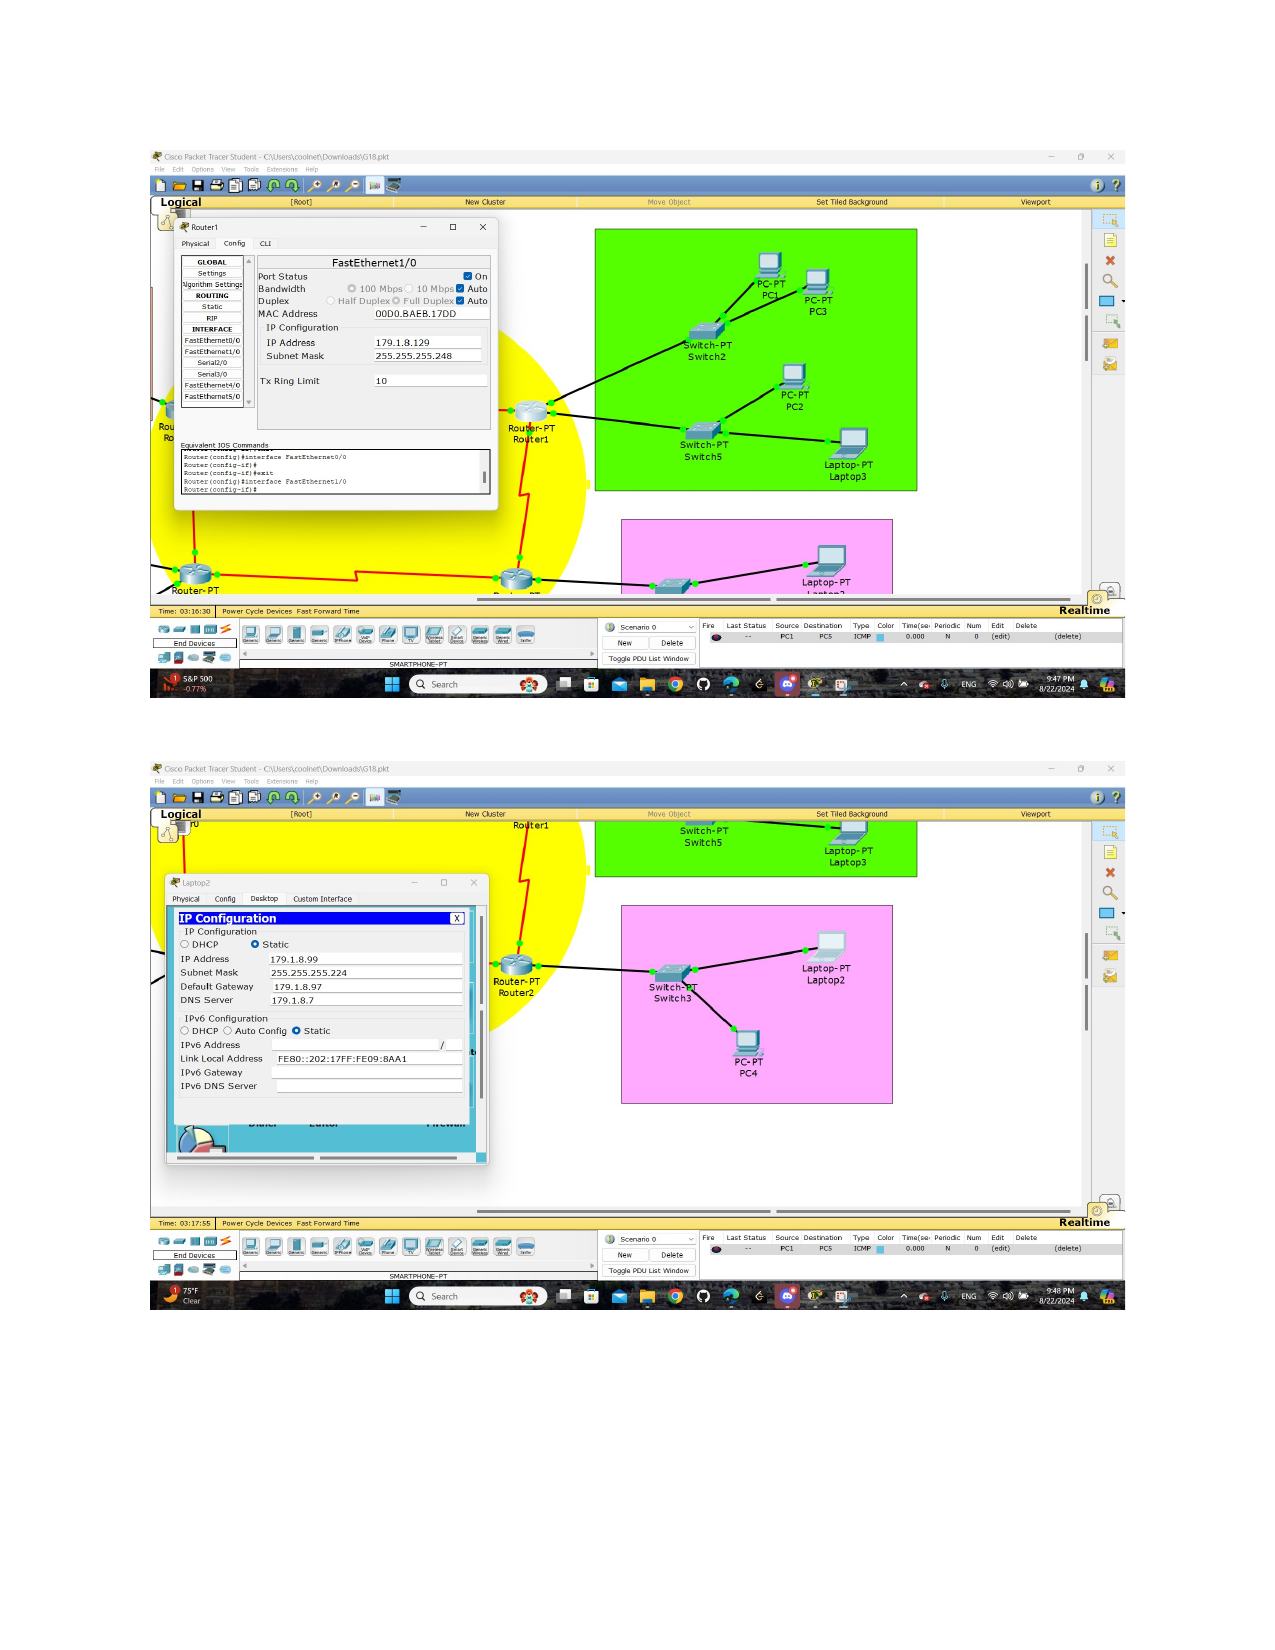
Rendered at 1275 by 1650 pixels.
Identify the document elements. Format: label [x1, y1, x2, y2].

picture [150, 150, 1125, 698]
picture [150, 761, 1125, 1310]
